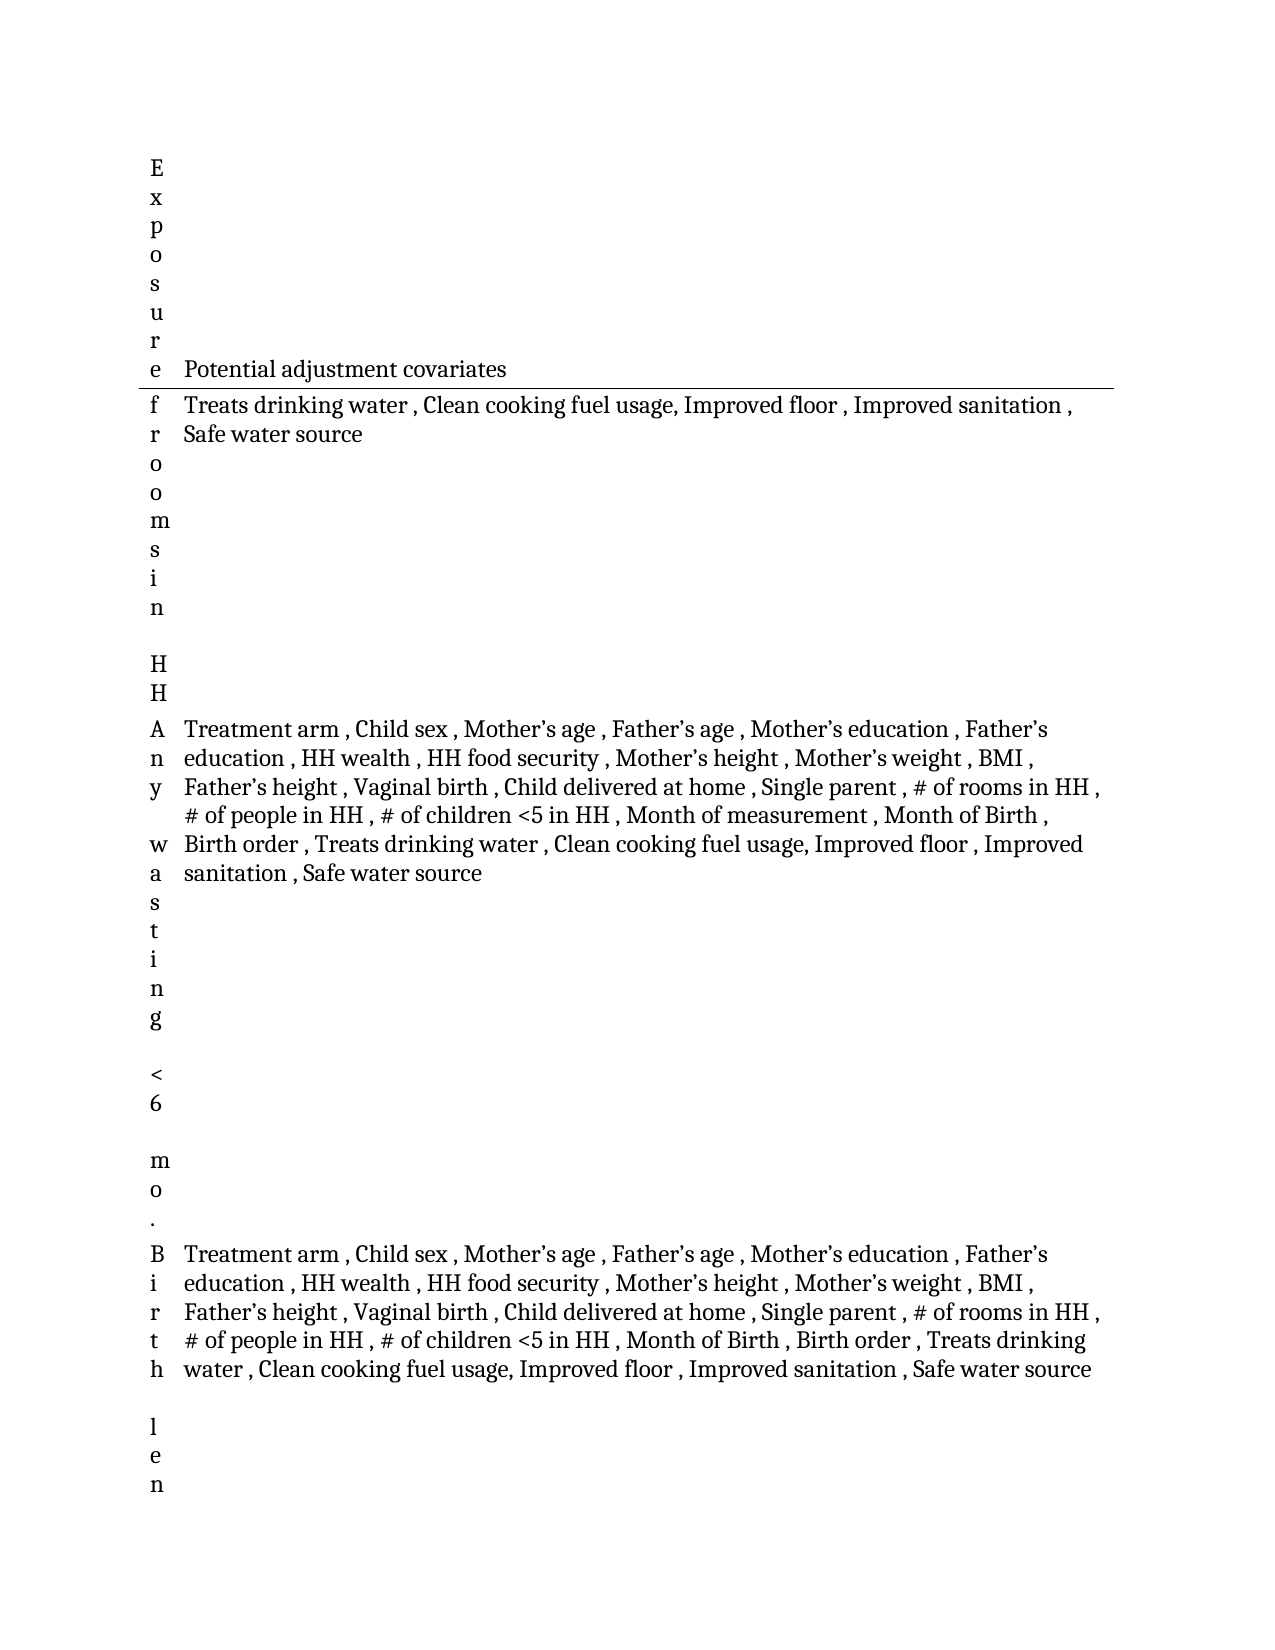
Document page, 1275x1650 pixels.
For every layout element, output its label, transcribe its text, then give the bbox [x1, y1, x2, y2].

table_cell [173, 389, 1114, 711]
table_cell Any wasting <6 mo. [139, 711, 173, 1236]
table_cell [173, 1236, 1114, 1499]
table_cell Treatment arm , Child sex , Mother’s age , Father’s age , Mother’s education , Father’s education , HH wealth , HH food security , Mother’s height , Mother’s weight , BMI , Father’s height , Vaginal birth , Child delivered at home , Single parent , # of rooms in HH , # of people in HH , # of children <5 in HH , Month of measurement , Month of Birth , Birth order , Treats drinking water , Clean cooking fuel usage, Improved floor , Improved sanitation , Safe water source [173, 711, 1114, 1236]
table_cell Birth length (cm) [139, 1236, 173, 1499]
table_header Exposure [139, 150, 173, 387]
table_header Potential adjustment covariates [173, 150, 1114, 387]
table_cell # of rooms in HH [139, 389, 173, 711]
